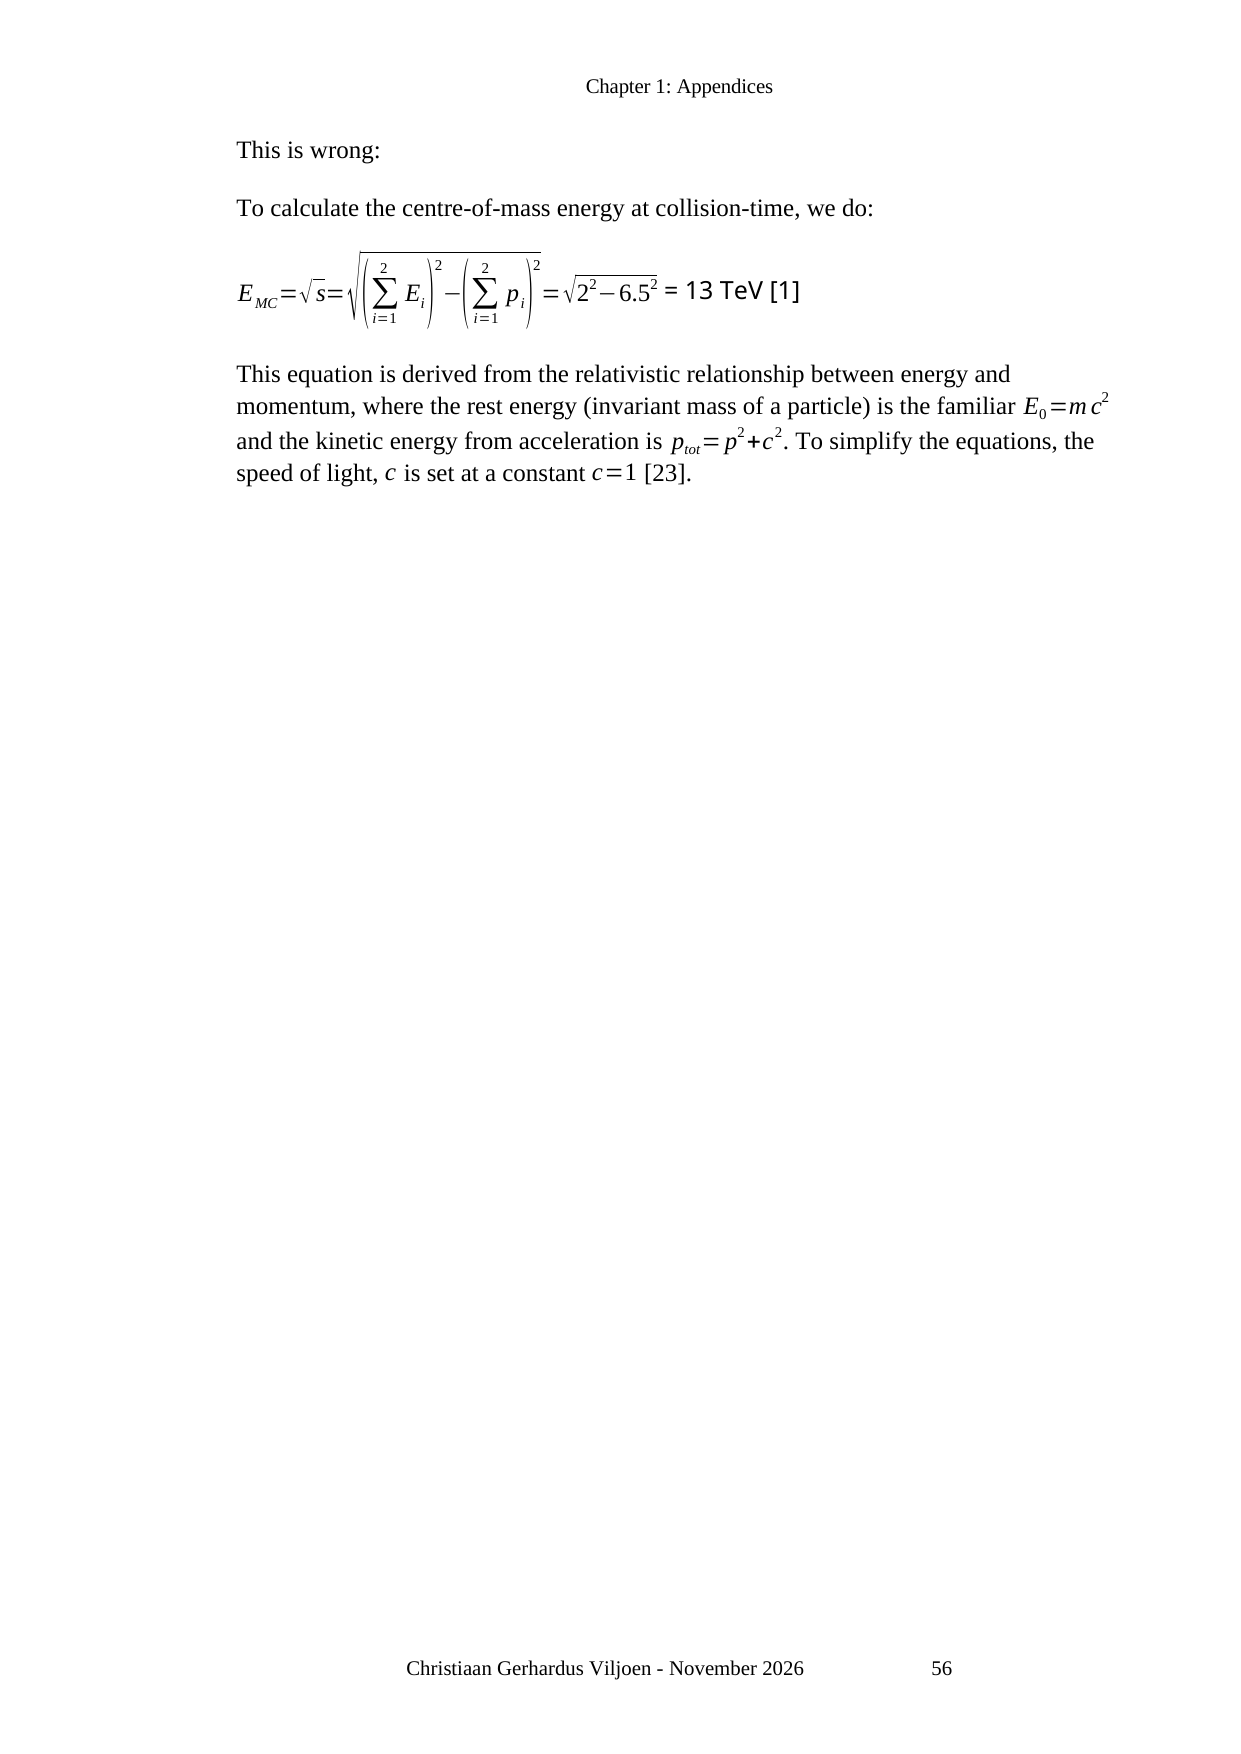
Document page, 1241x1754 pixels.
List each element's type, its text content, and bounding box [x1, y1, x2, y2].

text = 13 TeV [236, 250, 1122, 331]
text To calculate the centre-of-mass energy at collision-time, we do: [236, 193, 1122, 222]
text This is wrong: [236, 135, 1122, 164]
text This equation is derived from the relativistic relationship between energy and momentum, where the rest energy (invariant mass of a particle) is the familiar and the kinetic energy from acceleration is . To simplify the equations, the speed of light, is set at a constant . [236, 359, 1122, 487]
